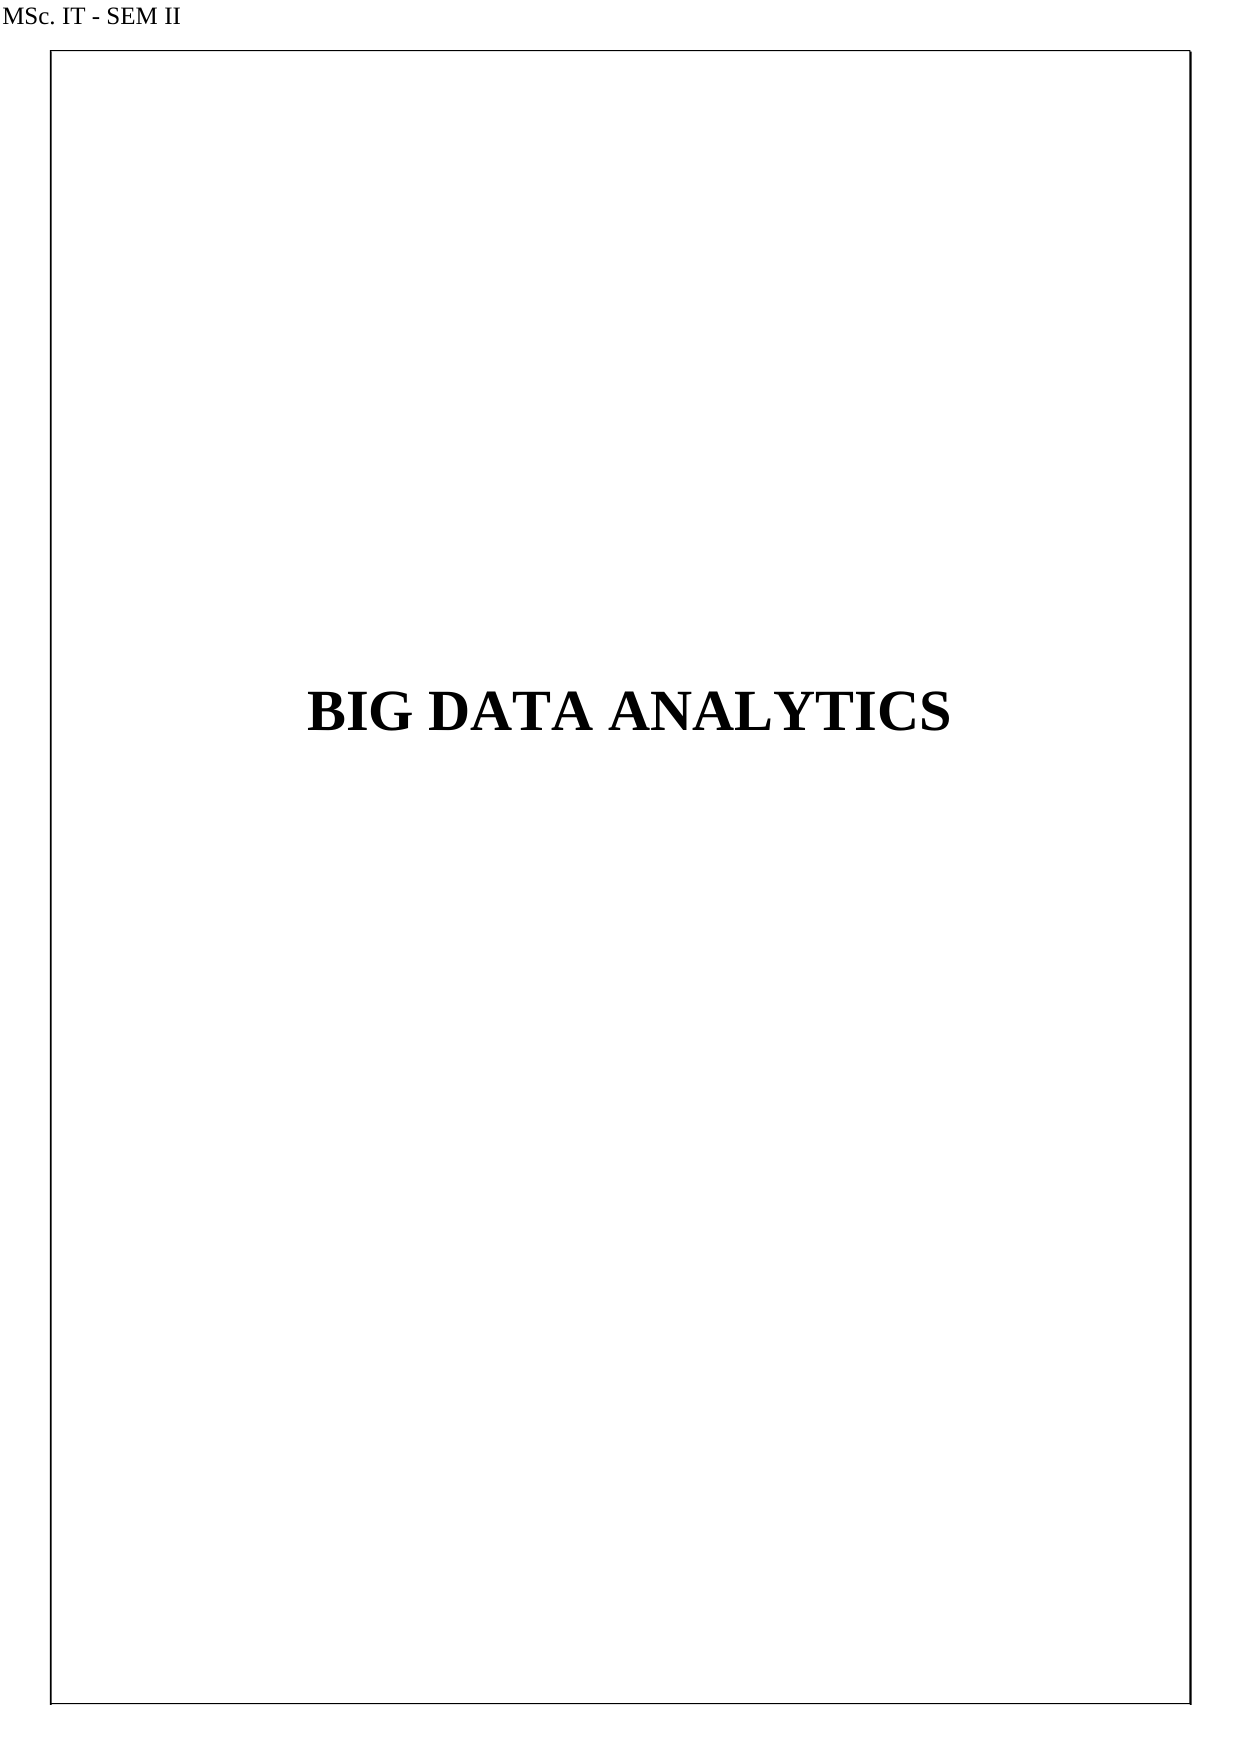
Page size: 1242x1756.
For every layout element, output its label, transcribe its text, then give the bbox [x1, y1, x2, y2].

subtitle BIG DATA ANALYTICS [183, 676, 1076, 743]
